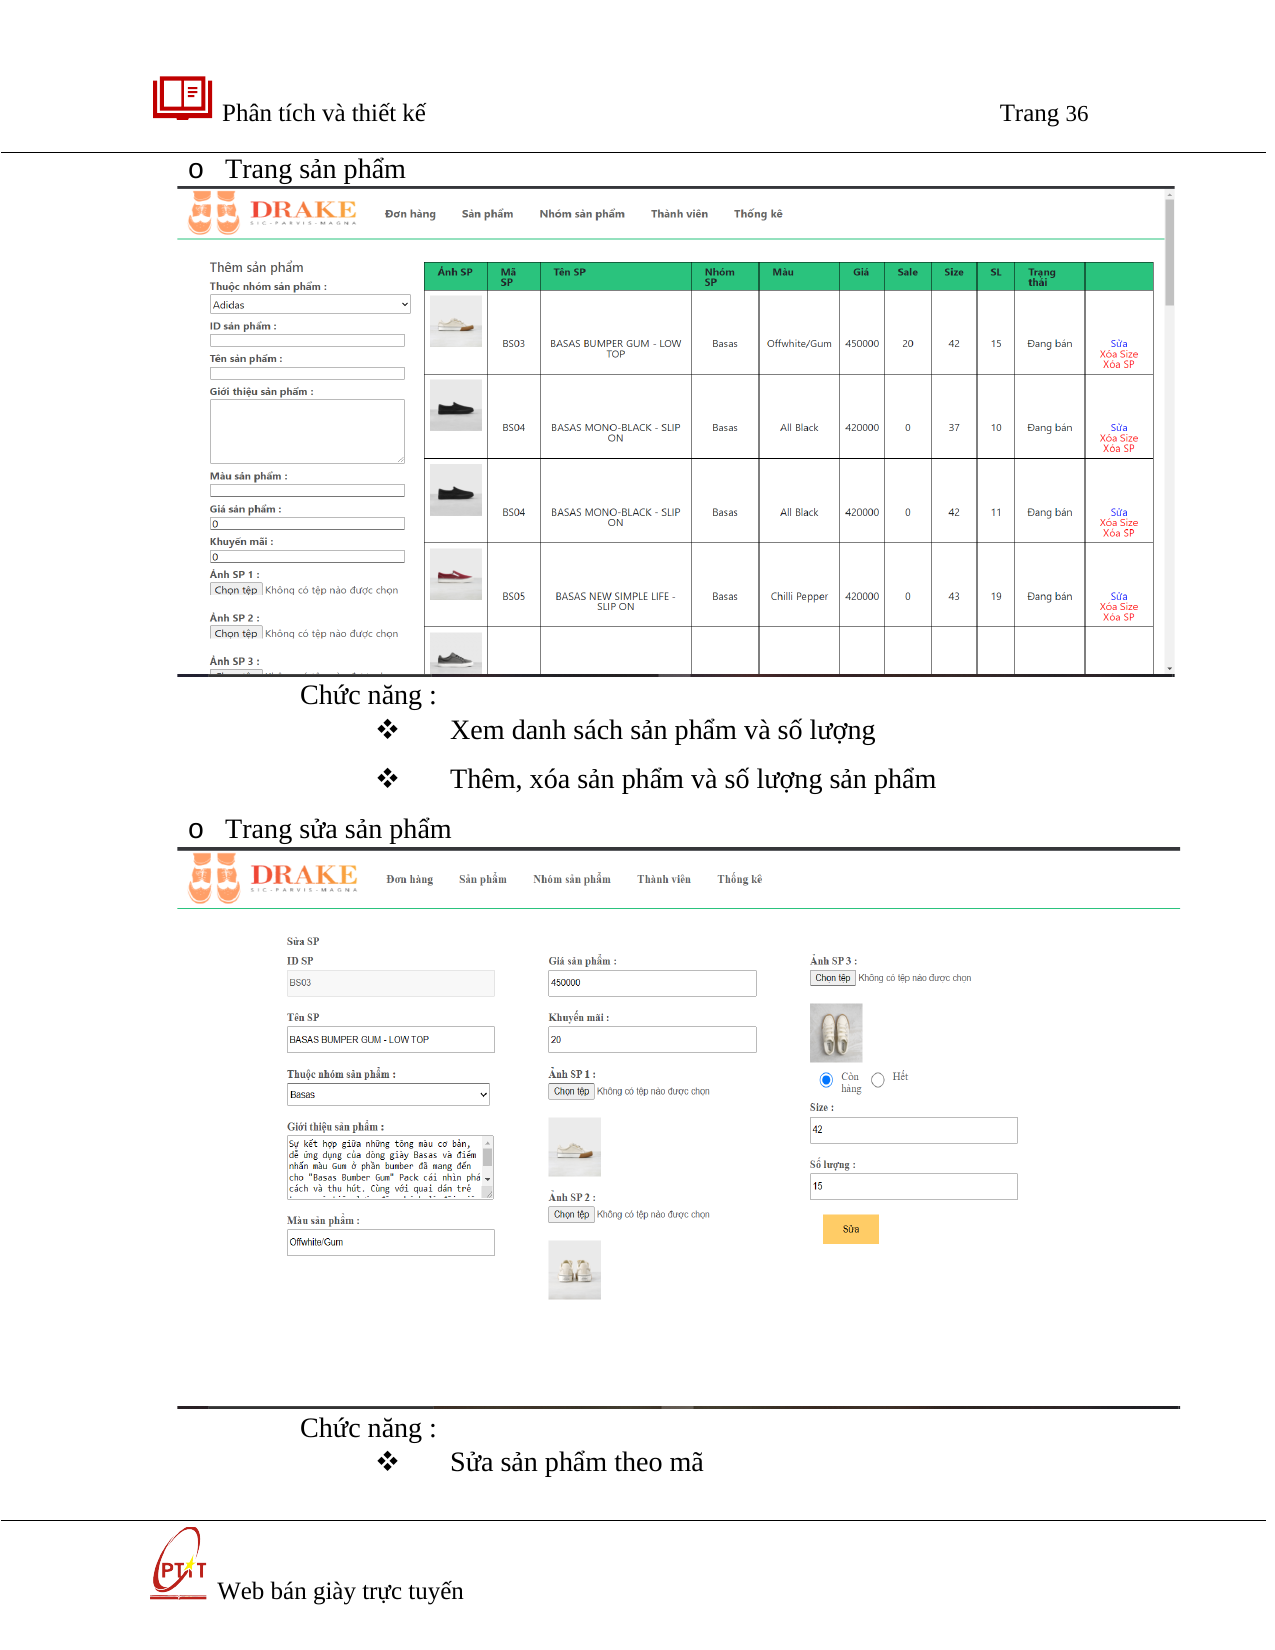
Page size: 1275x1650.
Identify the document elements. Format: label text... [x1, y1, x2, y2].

picture [150, 1527, 207, 1600]
text Chức năng : [300, 678, 1275, 711]
list Thêm, xóa sản phẩm và số lượng sản phẩm [375, 762, 1157, 794]
list Trang sản phẩm [187, 152, 1275, 187]
text Chức năng : [300, 1411, 1275, 1443]
picture [177, 186, 1175, 677]
list Xem danh sách sản phẩm và số lượng [375, 713, 1157, 745]
picture [177, 847, 1181, 1409]
list Sửa sản phẩm theo mã [375, 1445, 1157, 1478]
list Trang sửa sản phẩm [187, 812, 1275, 847]
